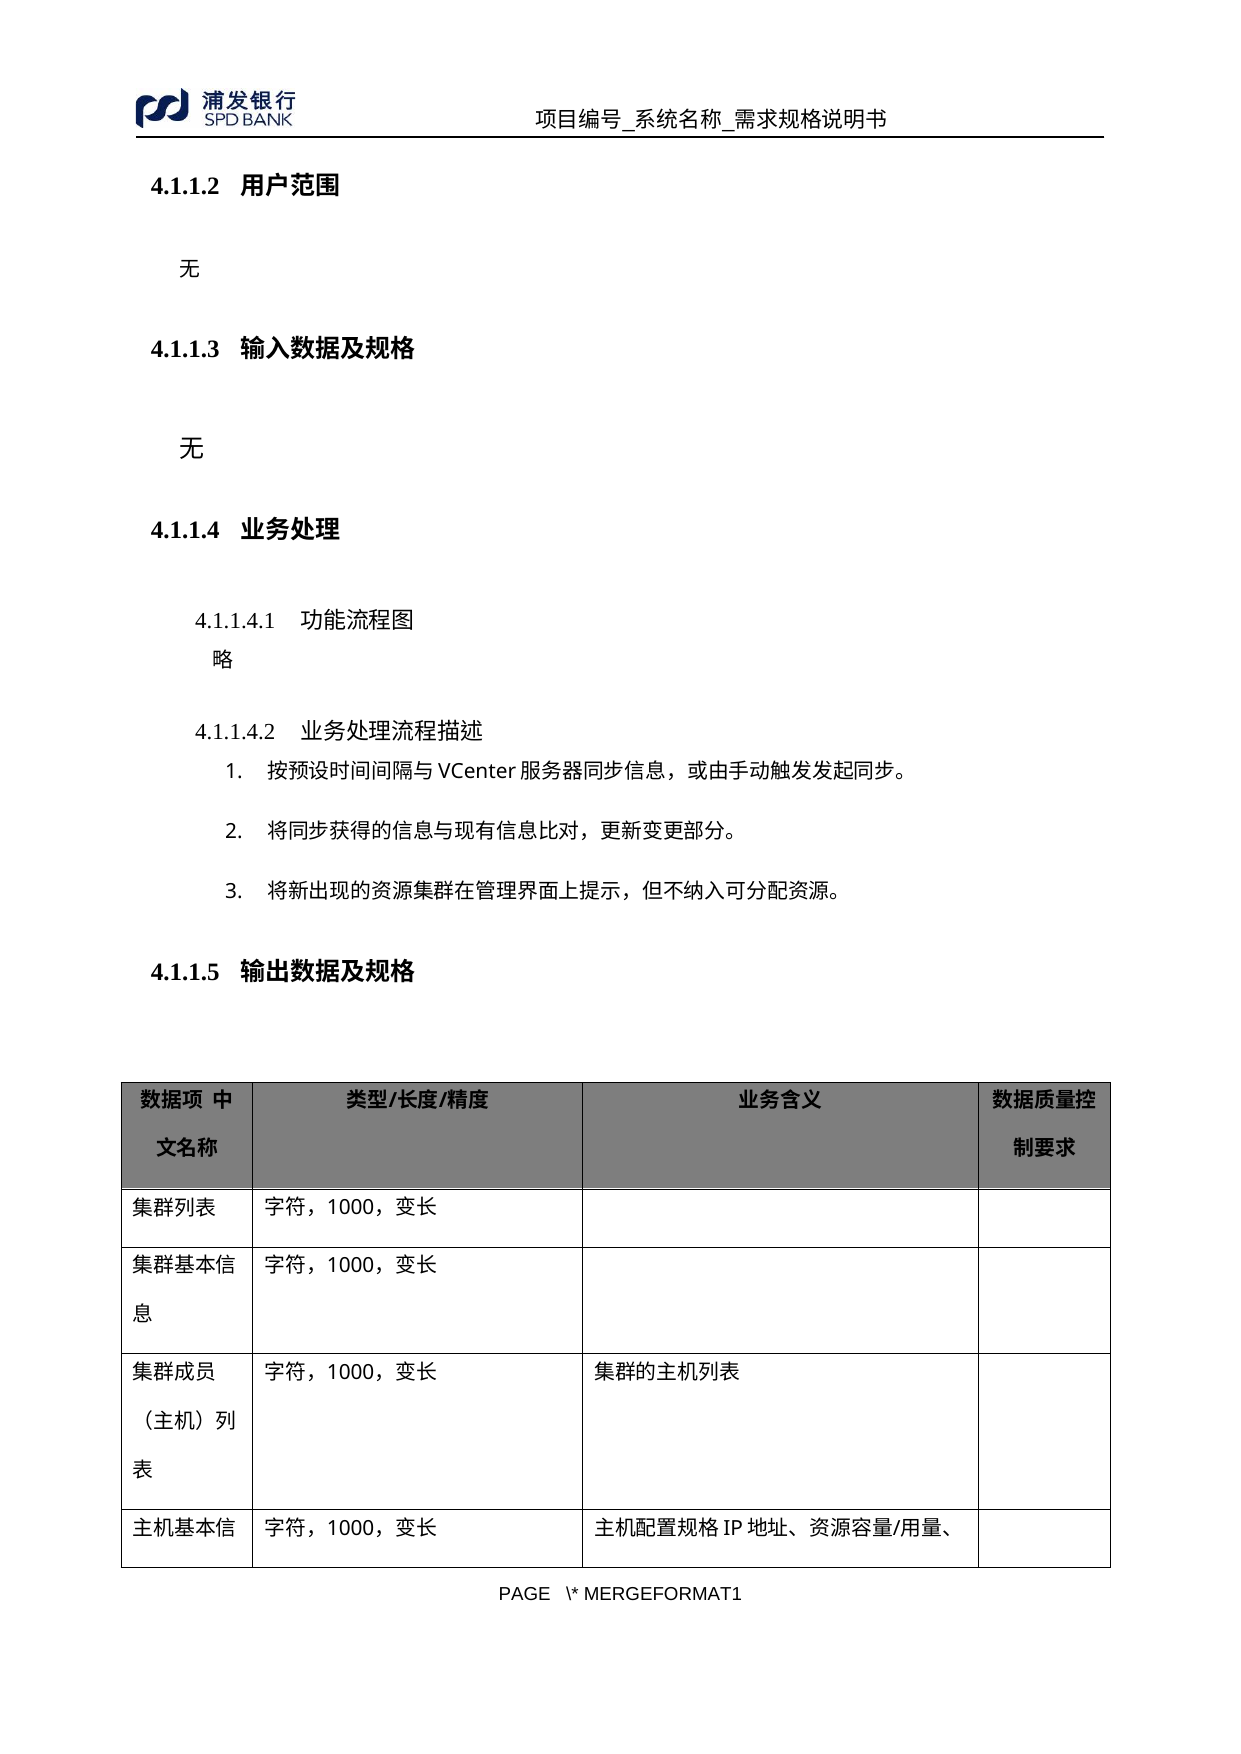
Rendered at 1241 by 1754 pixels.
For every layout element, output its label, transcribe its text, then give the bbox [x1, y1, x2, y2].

list 将同步获得的信息与现有信息比对，更新变更部分。 [179, 813, 1104, 846]
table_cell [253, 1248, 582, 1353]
text 略 [136, 642, 1104, 674]
text 无 [136, 251, 1104, 283]
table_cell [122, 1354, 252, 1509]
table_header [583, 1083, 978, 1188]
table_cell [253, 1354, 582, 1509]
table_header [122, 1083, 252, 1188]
subtitle 业务处理 [151, 495, 1104, 560]
subtitle 业务处理流程描述 [195, 714, 1104, 747]
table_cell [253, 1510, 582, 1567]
subtitle 用户范围 [151, 151, 1104, 216]
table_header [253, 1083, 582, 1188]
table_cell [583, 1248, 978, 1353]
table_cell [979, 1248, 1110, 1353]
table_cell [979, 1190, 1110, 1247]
picture [135, 88, 296, 128]
subtitle 功能流程图 [195, 603, 1104, 636]
subtitle 输出数据及规格 [151, 937, 1104, 1002]
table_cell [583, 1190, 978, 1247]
text 无 [136, 414, 1104, 479]
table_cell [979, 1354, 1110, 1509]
list 按预设时间间隔与VCenter服务器同步信息，或由手动触发发起同步。 [179, 753, 1104, 786]
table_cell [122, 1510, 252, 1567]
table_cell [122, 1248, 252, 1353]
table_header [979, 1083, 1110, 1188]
subtitle 输入数据及规格 [151, 314, 1104, 379]
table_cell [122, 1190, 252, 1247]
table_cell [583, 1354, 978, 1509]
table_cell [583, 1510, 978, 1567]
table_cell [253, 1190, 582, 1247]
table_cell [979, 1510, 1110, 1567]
list 将新出现的资源集群在管理界面上提示，但不纳入可分配资源。 [179, 873, 1104, 906]
